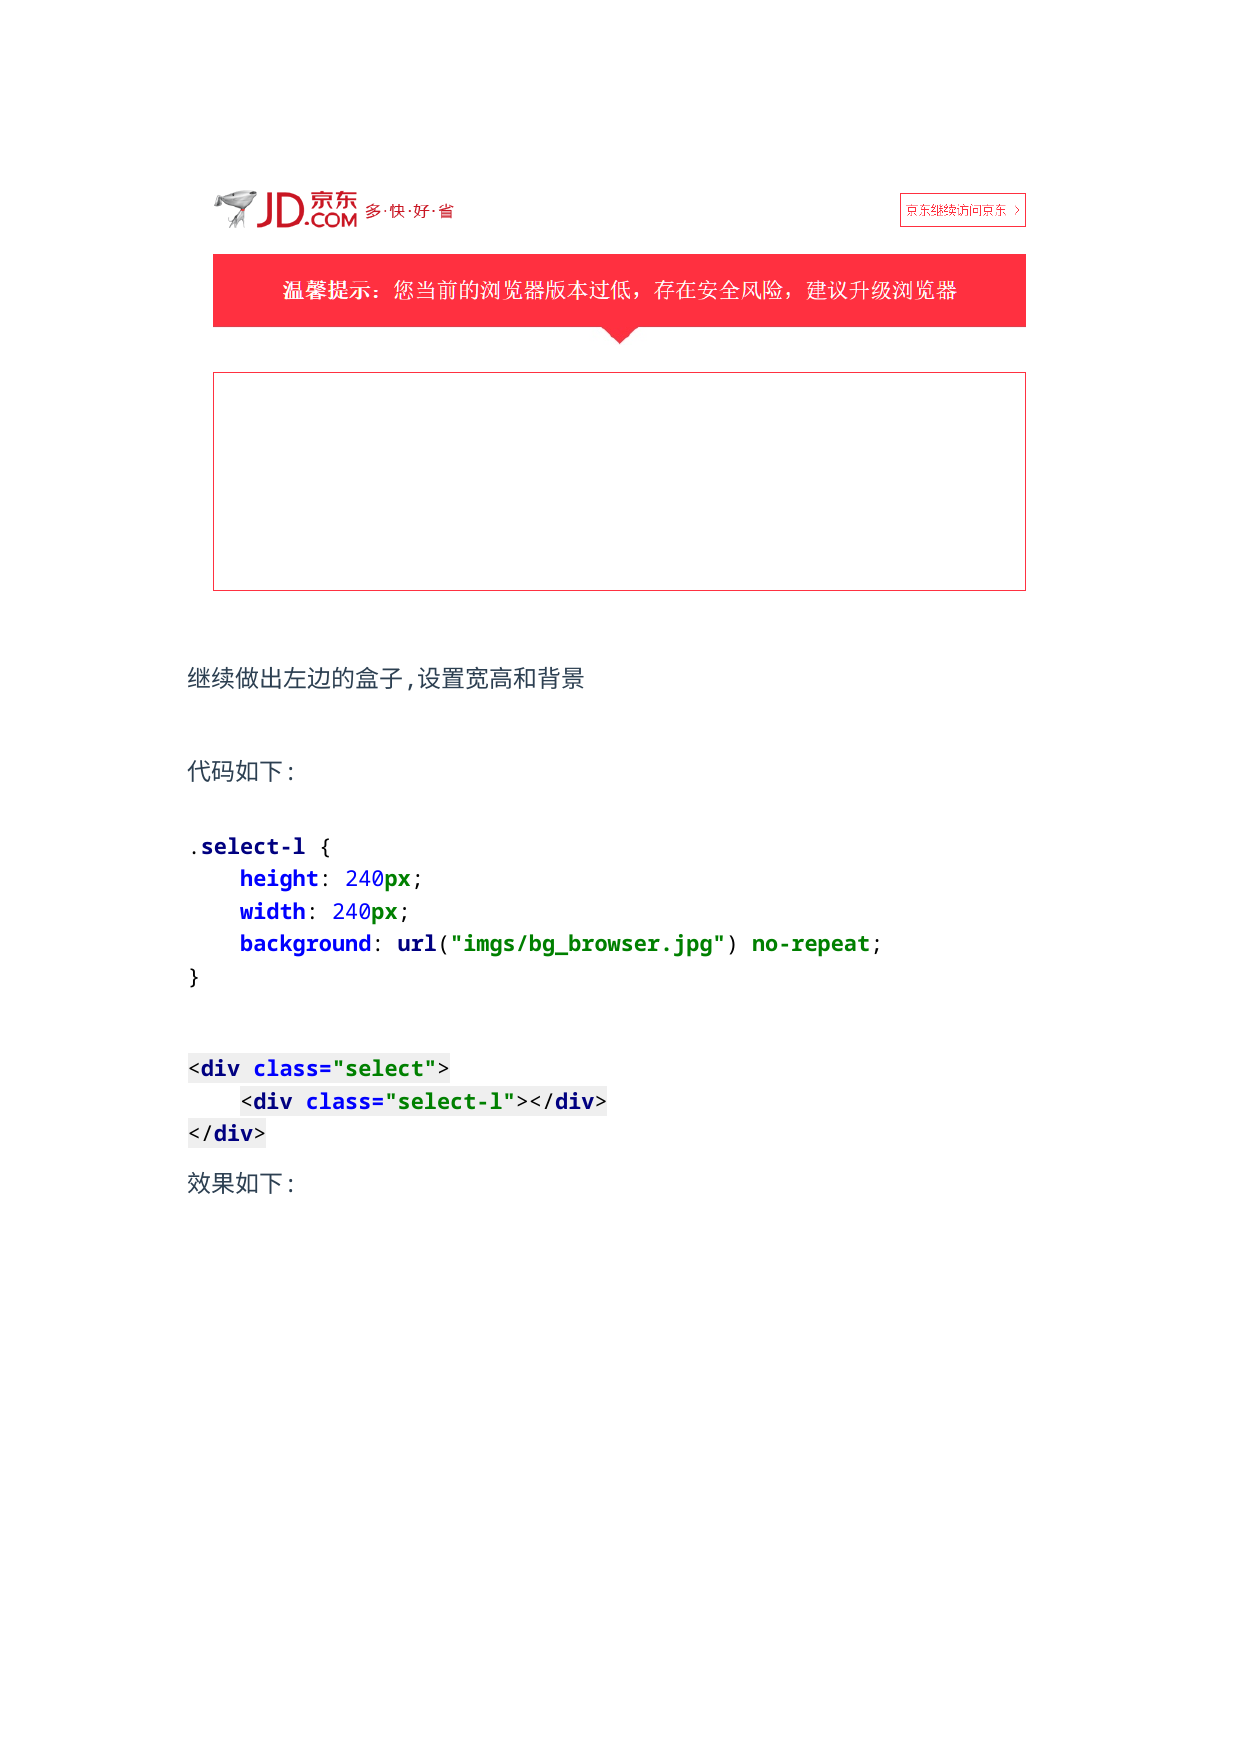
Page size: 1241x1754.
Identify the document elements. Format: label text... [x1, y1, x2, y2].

text 代码如下: [187, 737, 1053, 802]
picture [187, 168, 1053, 611]
text 效果如下: [187, 1149, 1053, 1214]
text <div class="select"> <div class="select-l"></div> </div> [187, 1052, 1053, 1149]
text 继续做出左边的盒子,设置宽高和背景 [187, 644, 1053, 709]
text .select-l { height: 240px; width: 240px; background: url("imgs/bg_browser.jpg") no-repeat; } [187, 829, 1053, 992]
